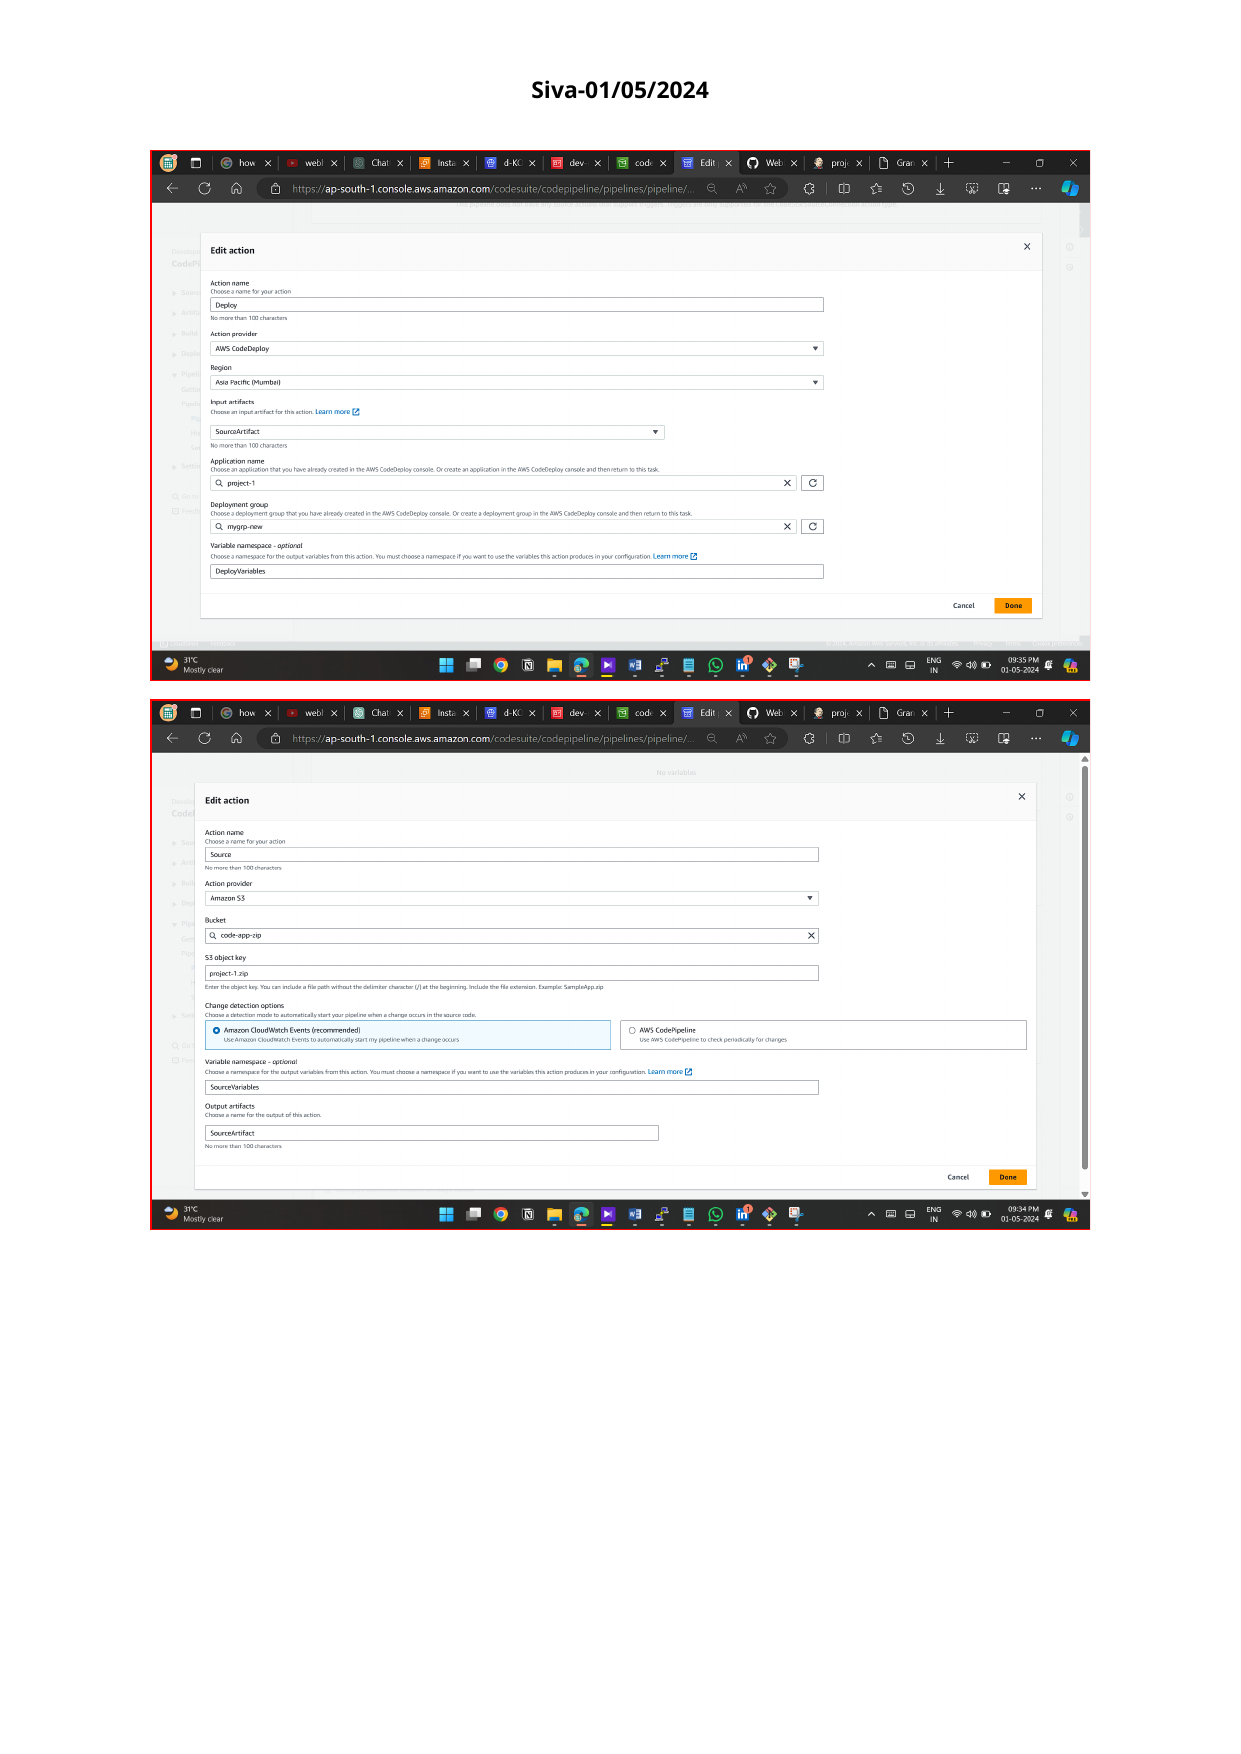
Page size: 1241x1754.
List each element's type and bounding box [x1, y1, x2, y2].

picture [150, 699, 1091, 1230]
picture [150, 150, 1091, 681]
